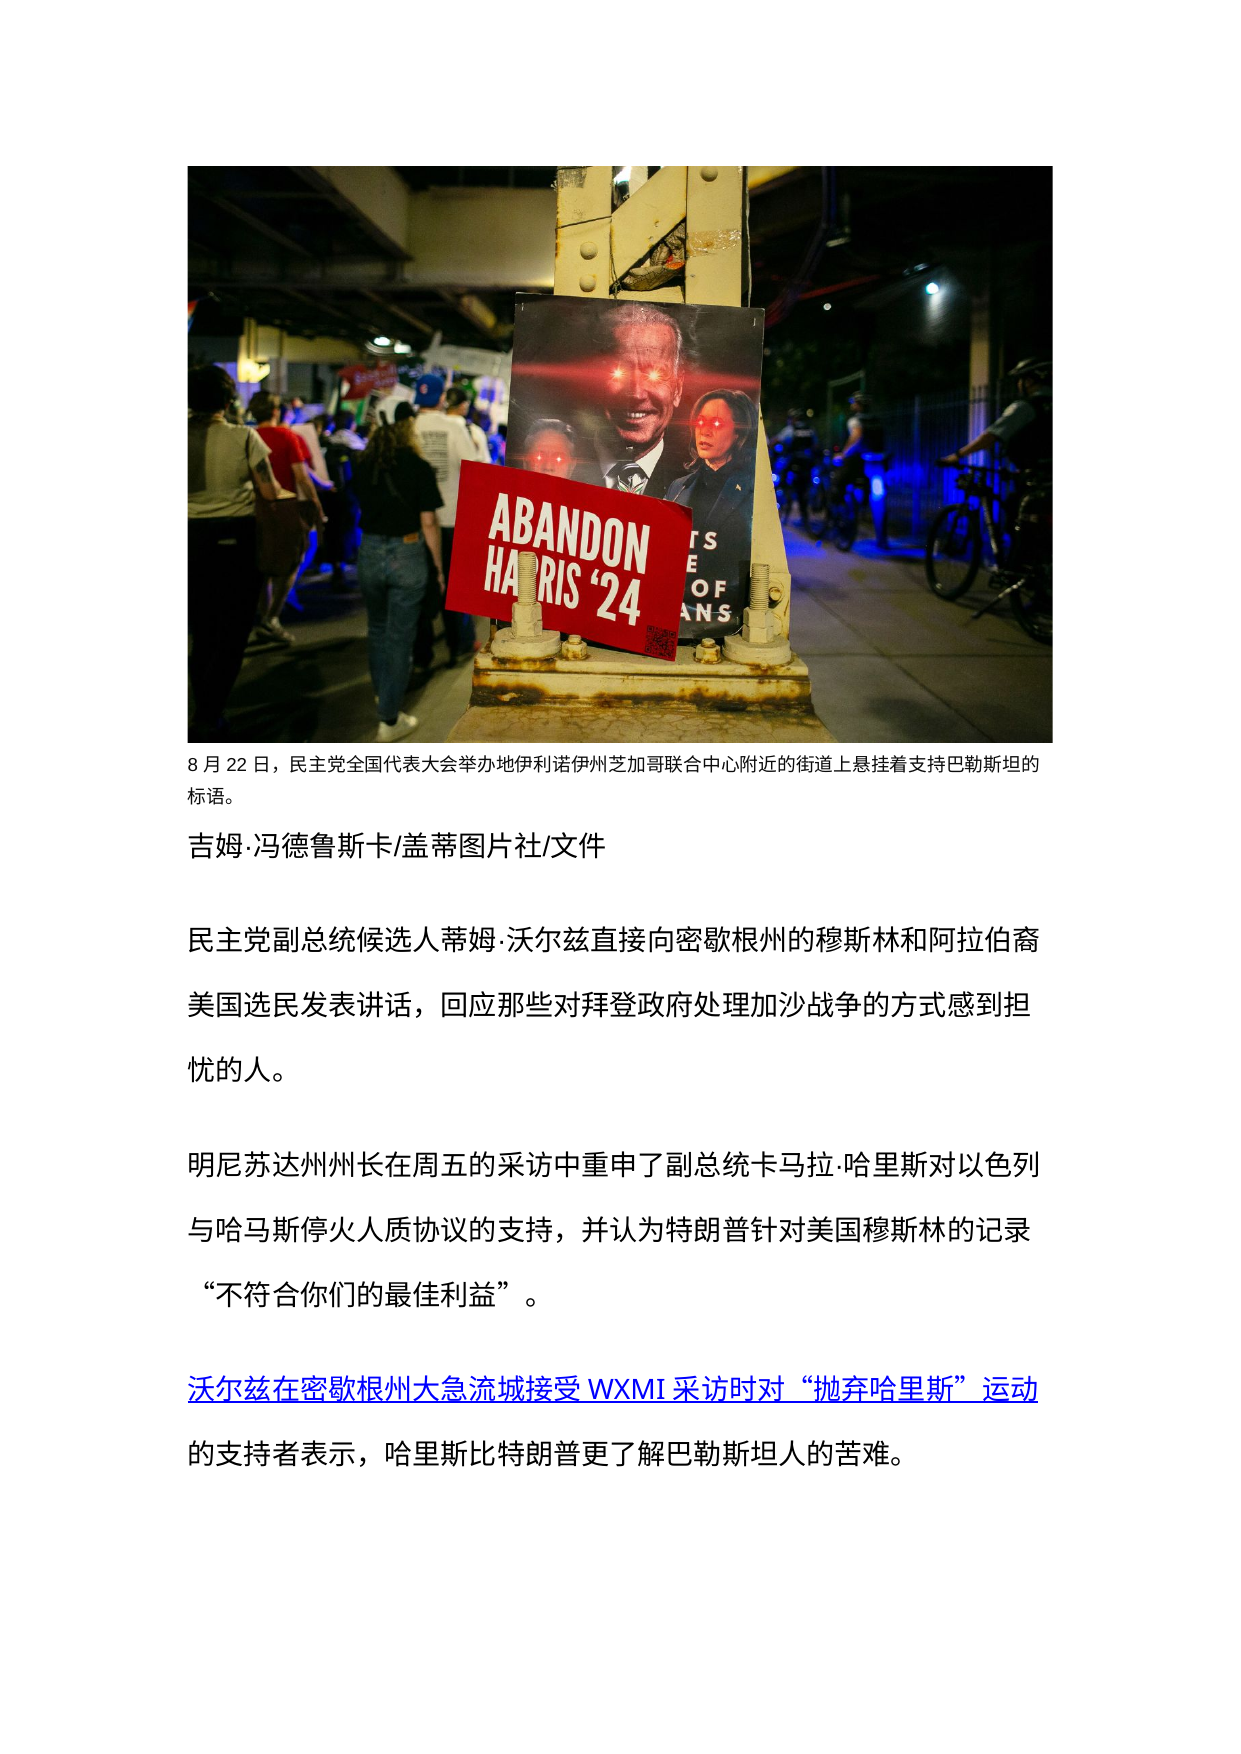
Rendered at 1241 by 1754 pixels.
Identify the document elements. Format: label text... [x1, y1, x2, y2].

text 吉姆·冯德鲁斯卡/盖蒂图片社/文件 [187, 812, 1053, 877]
text 8 月 22 日，民主党全国代表大会举办地伊利诺伊州芝加哥联合中心附近的街道上悬挂着支持巴勒斯坦的标语。 [187, 747, 1053, 812]
text 民主党副总统候选人蒂姆·沃尔兹直接向密歇根州的穆斯林和阿拉伯裔美国选民发表讲话，回应那些对拜登政府处理加沙战争的方式感到担忧的人。 [187, 906, 1053, 1101]
text 沃尔兹在密歇根州大急流城接受 WXMI 采访时对“抛弃哈里斯”运动 的支持者表示，哈里斯比特朗普更了解巴勒斯坦人的苦难。 [187, 1354, 1053, 1484]
text 明尼苏达州州长在周五的采访中重申了副总统卡马拉·哈里斯对以色列与哈马斯停火人质协议的支持，并认为特朗普针对美国穆斯林的记录“不符合你们的最佳利益”。 [187, 1130, 1053, 1325]
picture [187, 166, 1053, 743]
